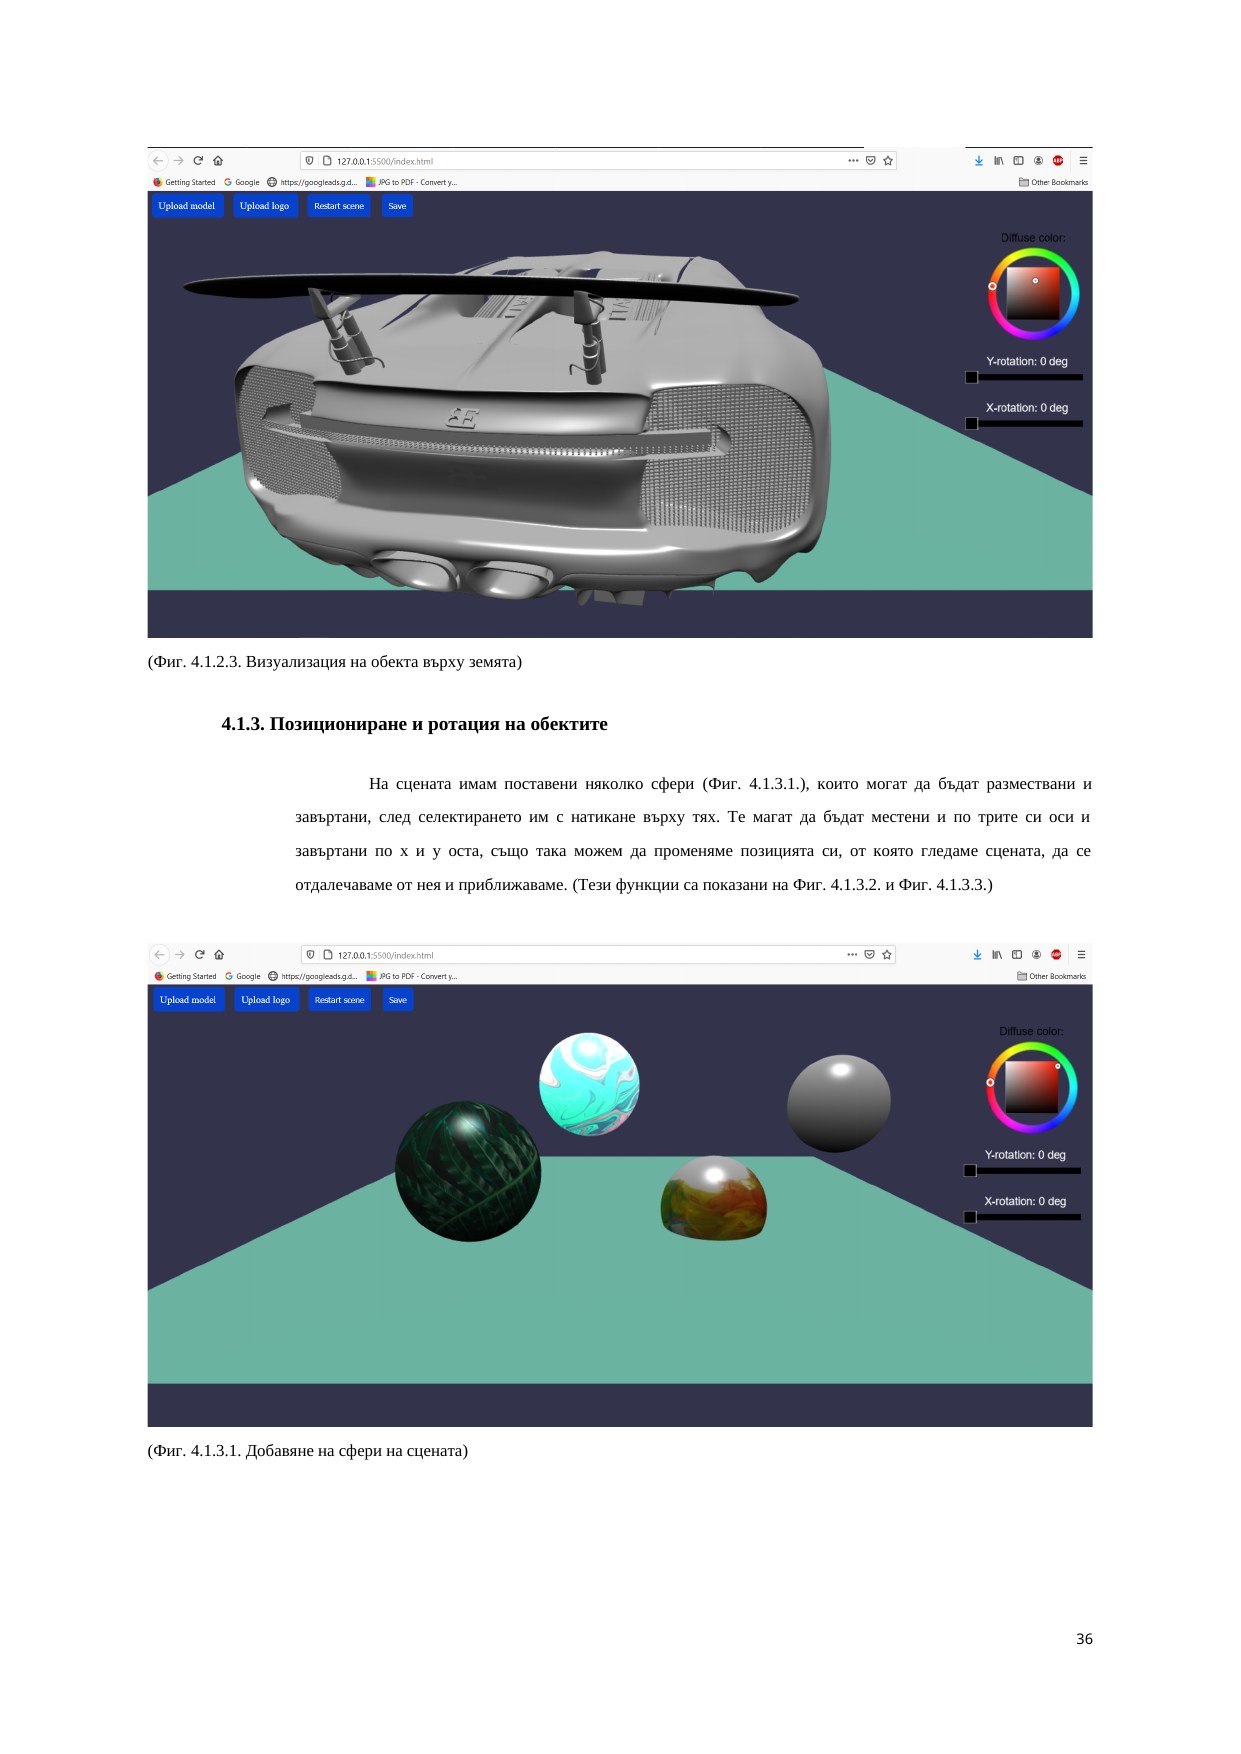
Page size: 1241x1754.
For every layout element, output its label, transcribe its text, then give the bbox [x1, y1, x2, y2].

picture [147, 147, 1093, 638]
text (Фиг. 4.1.3.1. Добавяне на сфери на сцената) [147, 1427, 1093, 1460]
text 4.1.3. Позициониране и ротация на обектите [148, 696, 1093, 734]
text На сцената имам поставени няколко сфери (Фиг. 4.1.3.1.), които могат да бъдат размествани и завъртани, след селектирането им с натикане върху тях. Те магат да бъдат местени и по трите си оси и завъртани по х и у оста, също така можем да променяме позицията си, от която гледаме сцената, да се отдалечаваме от нея и приближаваме. (Тези функции са показани на Фиг. 4.1.3.2. и Фиг. 4.1.3.3.) [295, 759, 1093, 894]
picture [147, 943, 1093, 1427]
text (Фиг. 4.1.2.3. Визуализация на обекта върху земята) [148, 638, 1093, 671]
